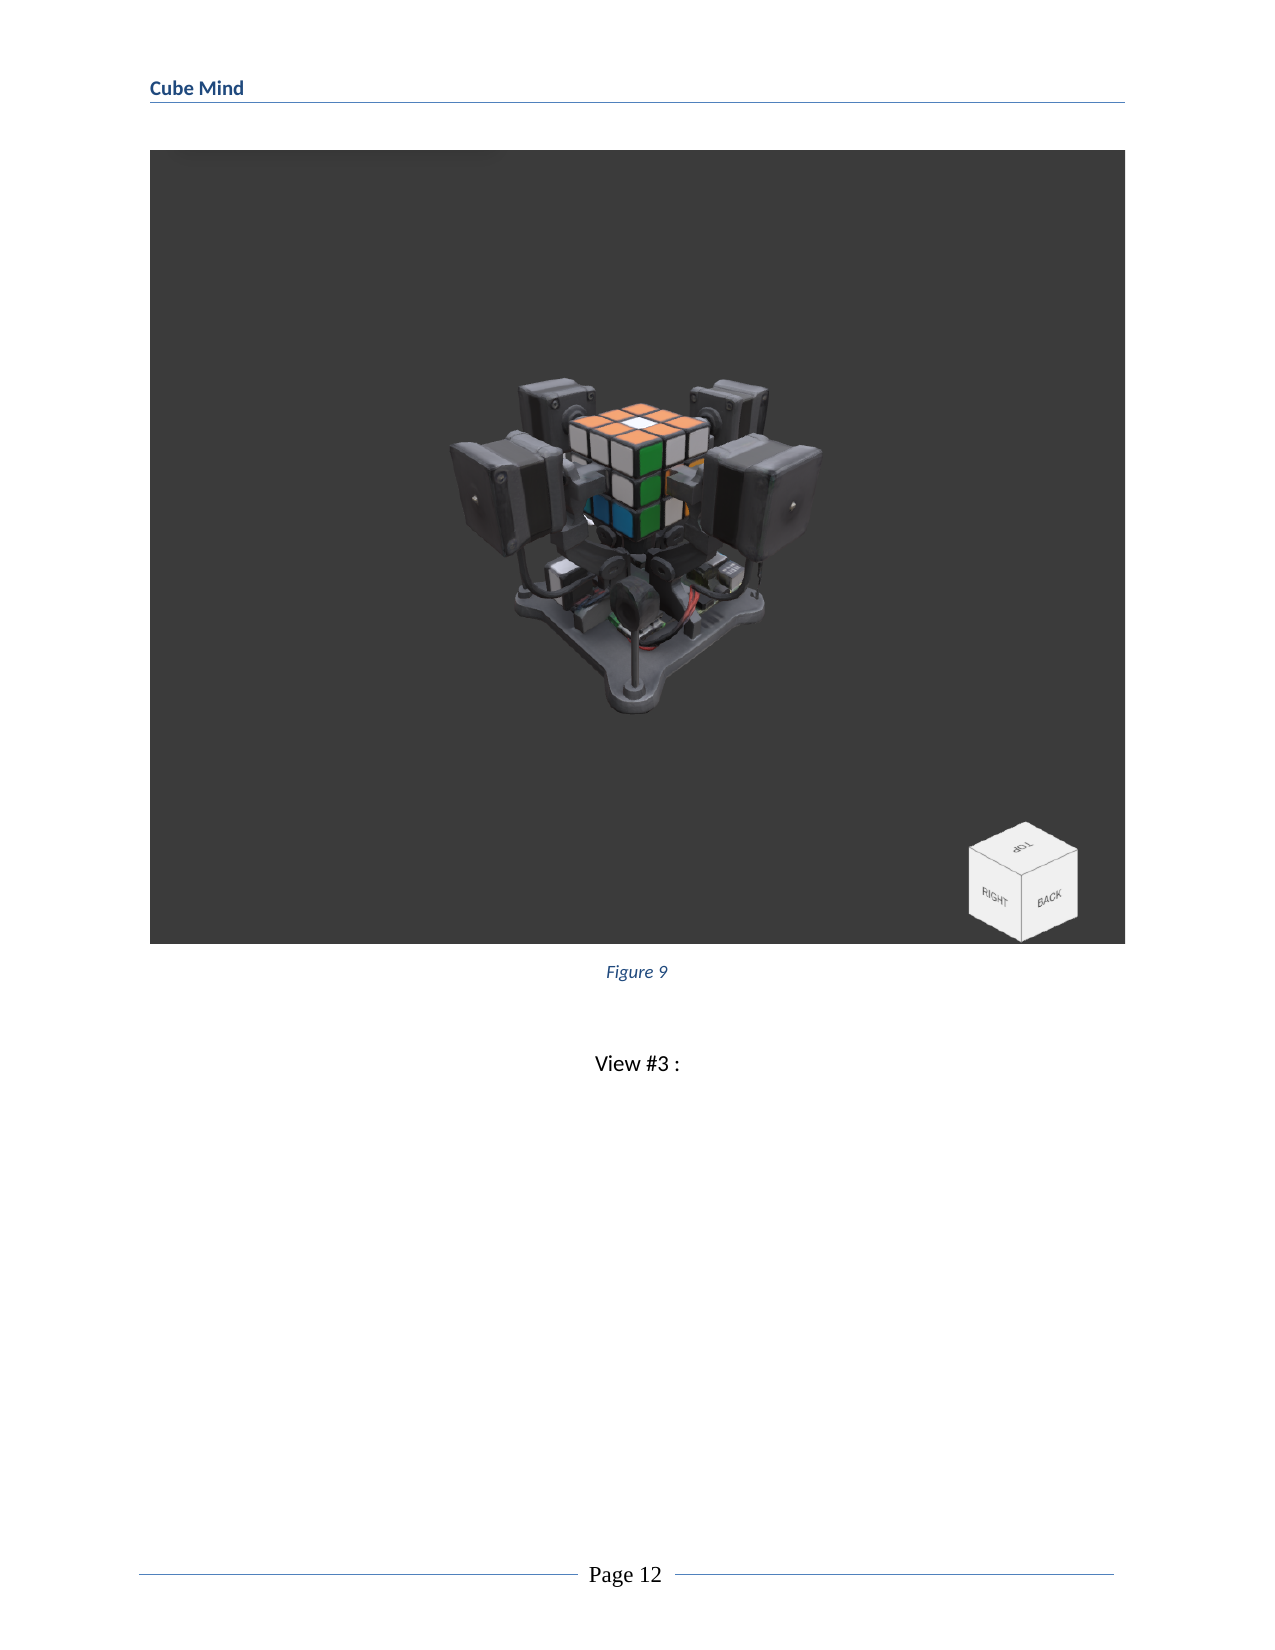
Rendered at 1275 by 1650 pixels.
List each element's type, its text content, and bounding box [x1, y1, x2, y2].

picture [150, 150, 1125, 944]
text View #3 : [150, 1049, 1125, 1077]
text Figure 9 [150, 961, 1125, 984]
